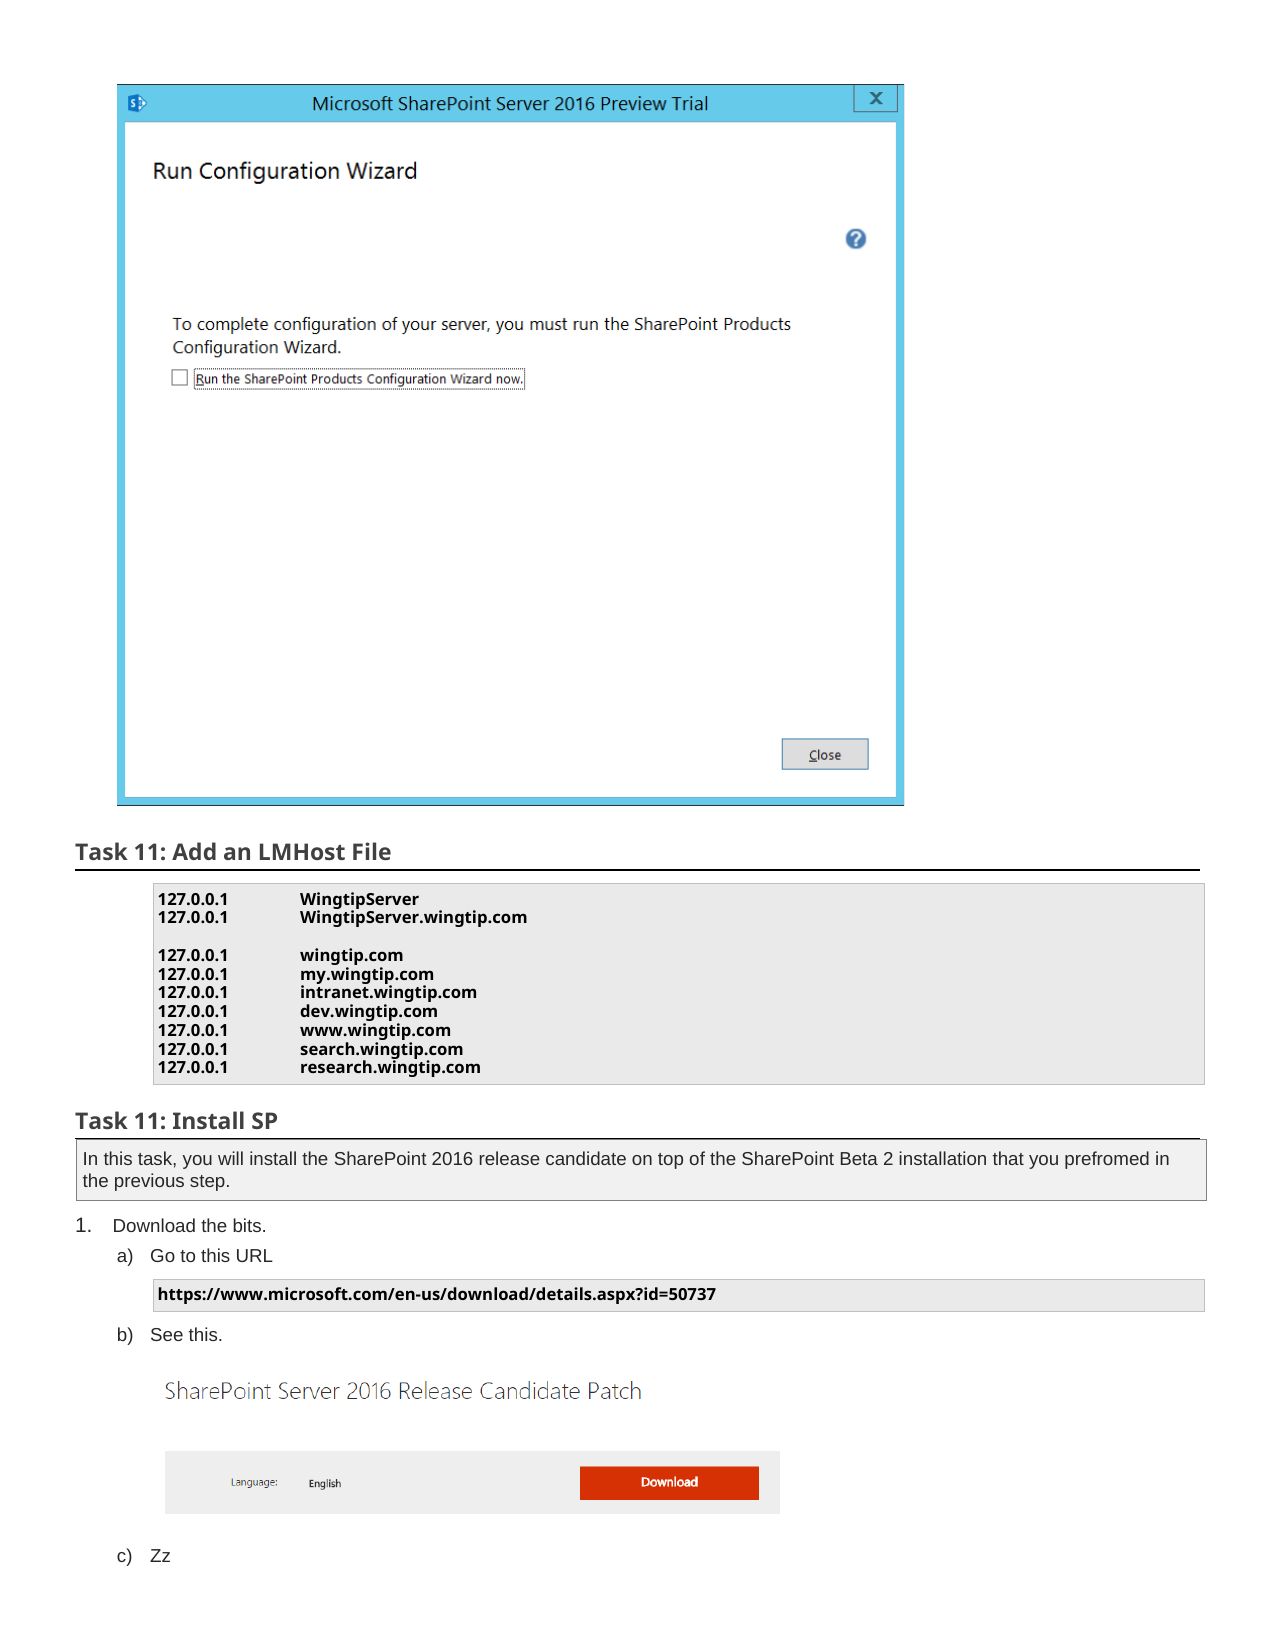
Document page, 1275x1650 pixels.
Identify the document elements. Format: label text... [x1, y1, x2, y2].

list Download the bits. [75, 1213, 1200, 1237]
list Go to this URL [117, 1245, 1200, 1267]
text 127.0.0.1 intranet.wingtip.com [154, 977, 1204, 996]
picture [117, 84, 905, 806]
text 127.0.0.1 WingtipServer.wingtip.com [154, 902, 1204, 921]
text 127.0.0.1 WingtipServer [154, 884, 1204, 902]
text 127.0.0.1 dev.wingtip.com [154, 996, 1204, 1014]
text In this task, you will install the SharePoint 2016 release candidate on top of the SharePoint Beta 2 installation that you prefromed in the previous step. [77, 1140, 1206, 1200]
text 127.0.0.1 my.wingtip.com [154, 958, 1204, 977]
text 127.0.0.1 wingtip.com [154, 939, 1204, 958]
subtitle Task 11: Add an LMHost File [75, 836, 1200, 869]
text 127.0.0.1 www.wingtip.com [154, 1014, 1204, 1033]
text Zz [117, 1545, 1200, 1567]
text https://www.microsoft.com/en-us/download/details.aspx?id=50737 [154, 1280, 1204, 1311]
picture [150, 1367, 789, 1524]
text See this. [117, 1324, 1200, 1345]
text 127.0.0.1 research.wingtip.com [154, 1052, 1204, 1084]
text 127.0.0.1 search.wingtip.com [154, 1033, 1204, 1052]
subtitle Task 11: Install SP [75, 1105, 1200, 1138]
